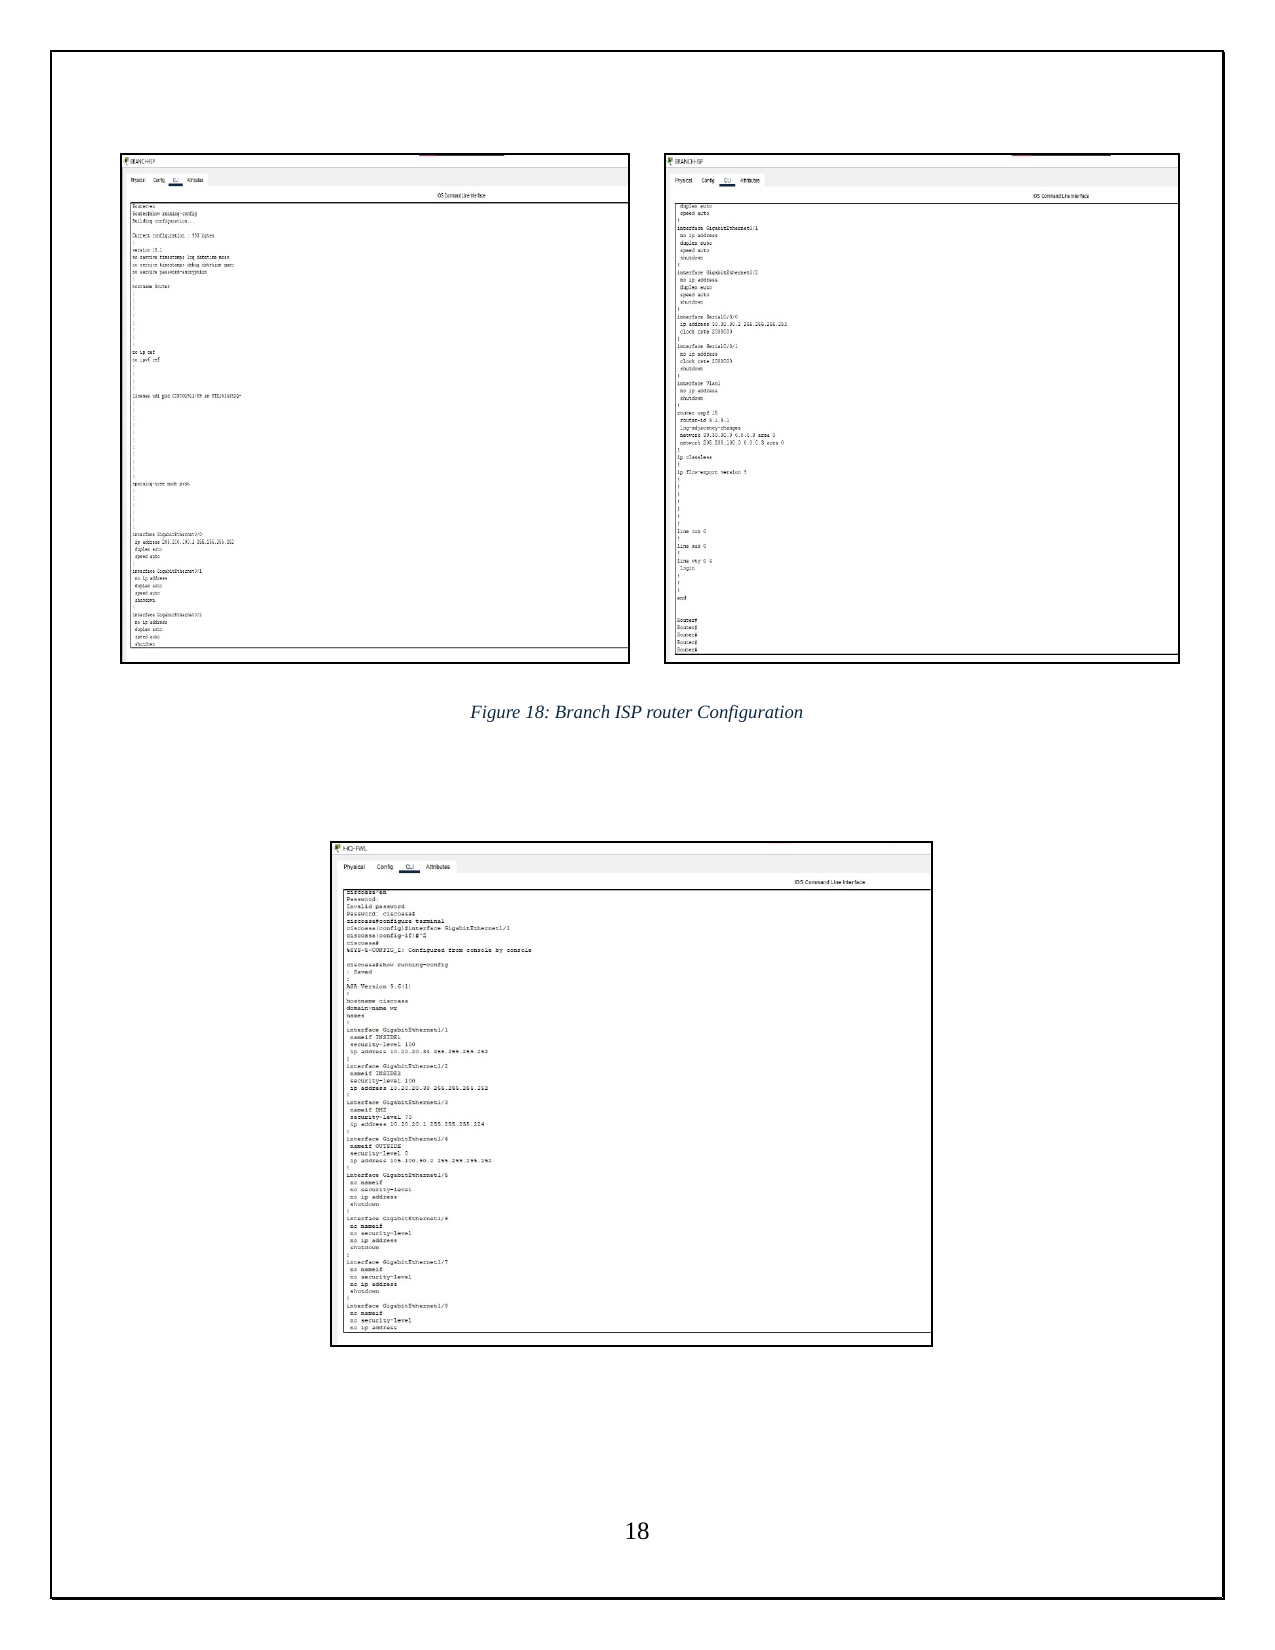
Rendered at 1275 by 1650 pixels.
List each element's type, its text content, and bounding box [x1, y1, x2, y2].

text Figure 18: Branch ISP router Configuration [150, 701, 1123, 723]
picture [122, 155, 628, 662]
picture [332, 843, 931, 1345]
picture [666, 155, 1178, 662]
